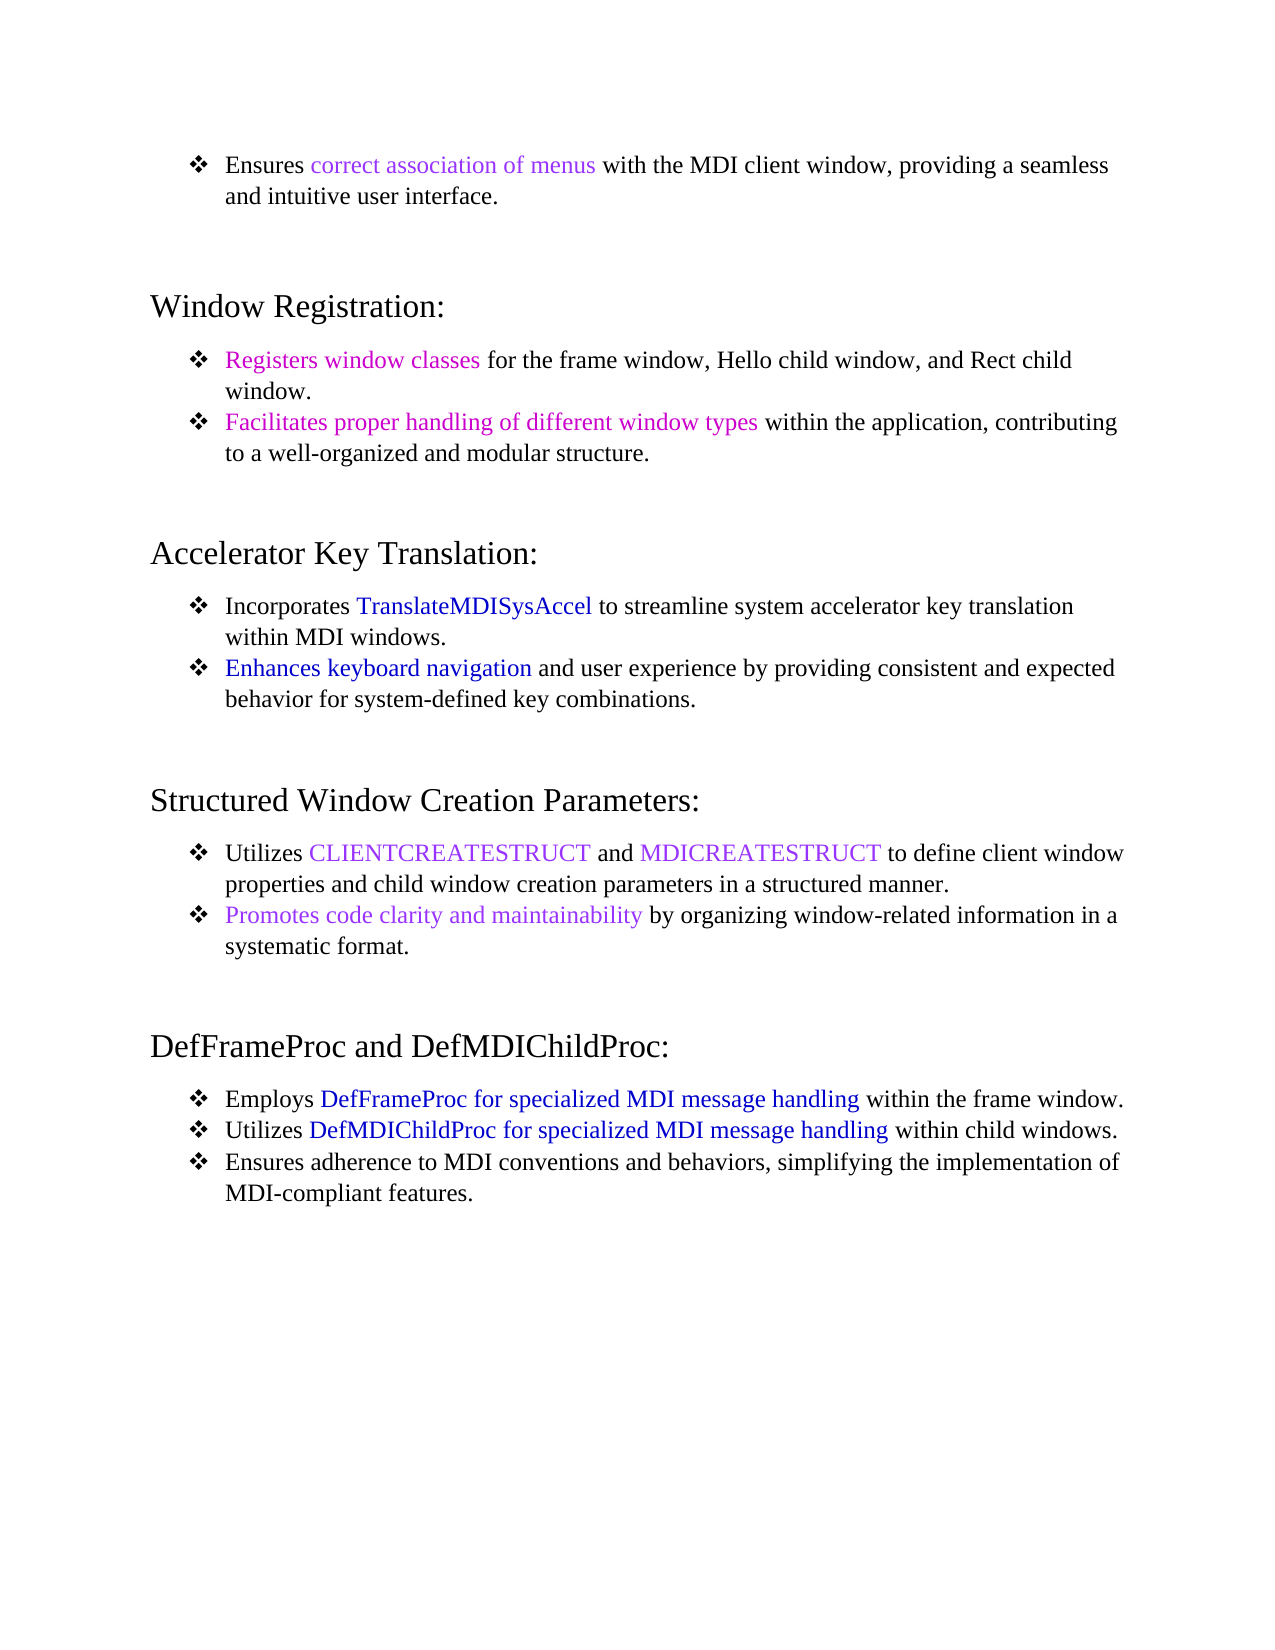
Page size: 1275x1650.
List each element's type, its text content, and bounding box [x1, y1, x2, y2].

text Window Registration: [150, 287, 1125, 325]
list Ensures correct association of menus with the MDI client window, providing a seamless and intuitive user interface. [187, 150, 1125, 210]
list Utilizes CLIENTCREATESTRUCT and MDICREATESTRUCT to define client window properties and child window creation parameters in a structured manner. [187, 838, 1125, 898]
text DefFrameProc and DefMDIChildProc: [150, 1026, 1125, 1065]
text Accelerator Key Translation: [150, 533, 1125, 572]
list Enhances keyboard navigation and user experience by providing consistent and expected behavior for system-defined key combinations. [187, 653, 1125, 713]
list Incorporates TranslateMDISysAccel to streamline system accelerator key translation within MDI windows. [187, 591, 1125, 651]
text Structured Window Creation Parameters: [150, 780, 1125, 818]
list Utilizes DefMDIChildProc for specialized MDI message handling within child windows. [187, 1116, 1125, 1144]
list Promotes code clarity and maintainability by organizing window-related information in a systematic format. [187, 900, 1125, 960]
list Employs DefFrameProc for specialized MDI message handling within the frame window. [187, 1084, 1125, 1113]
list Facilitates proper handling of different window types within the application, contributing to a well-organized and modular structure. [187, 407, 1125, 467]
list Ensures adherence to MDI conventions and behaviors, simplifying the implementation of MDI-compliant features. [187, 1147, 1125, 1206]
list Registers window classes for the frame window, Hello child window, and Rect child window. [187, 345, 1125, 404]
